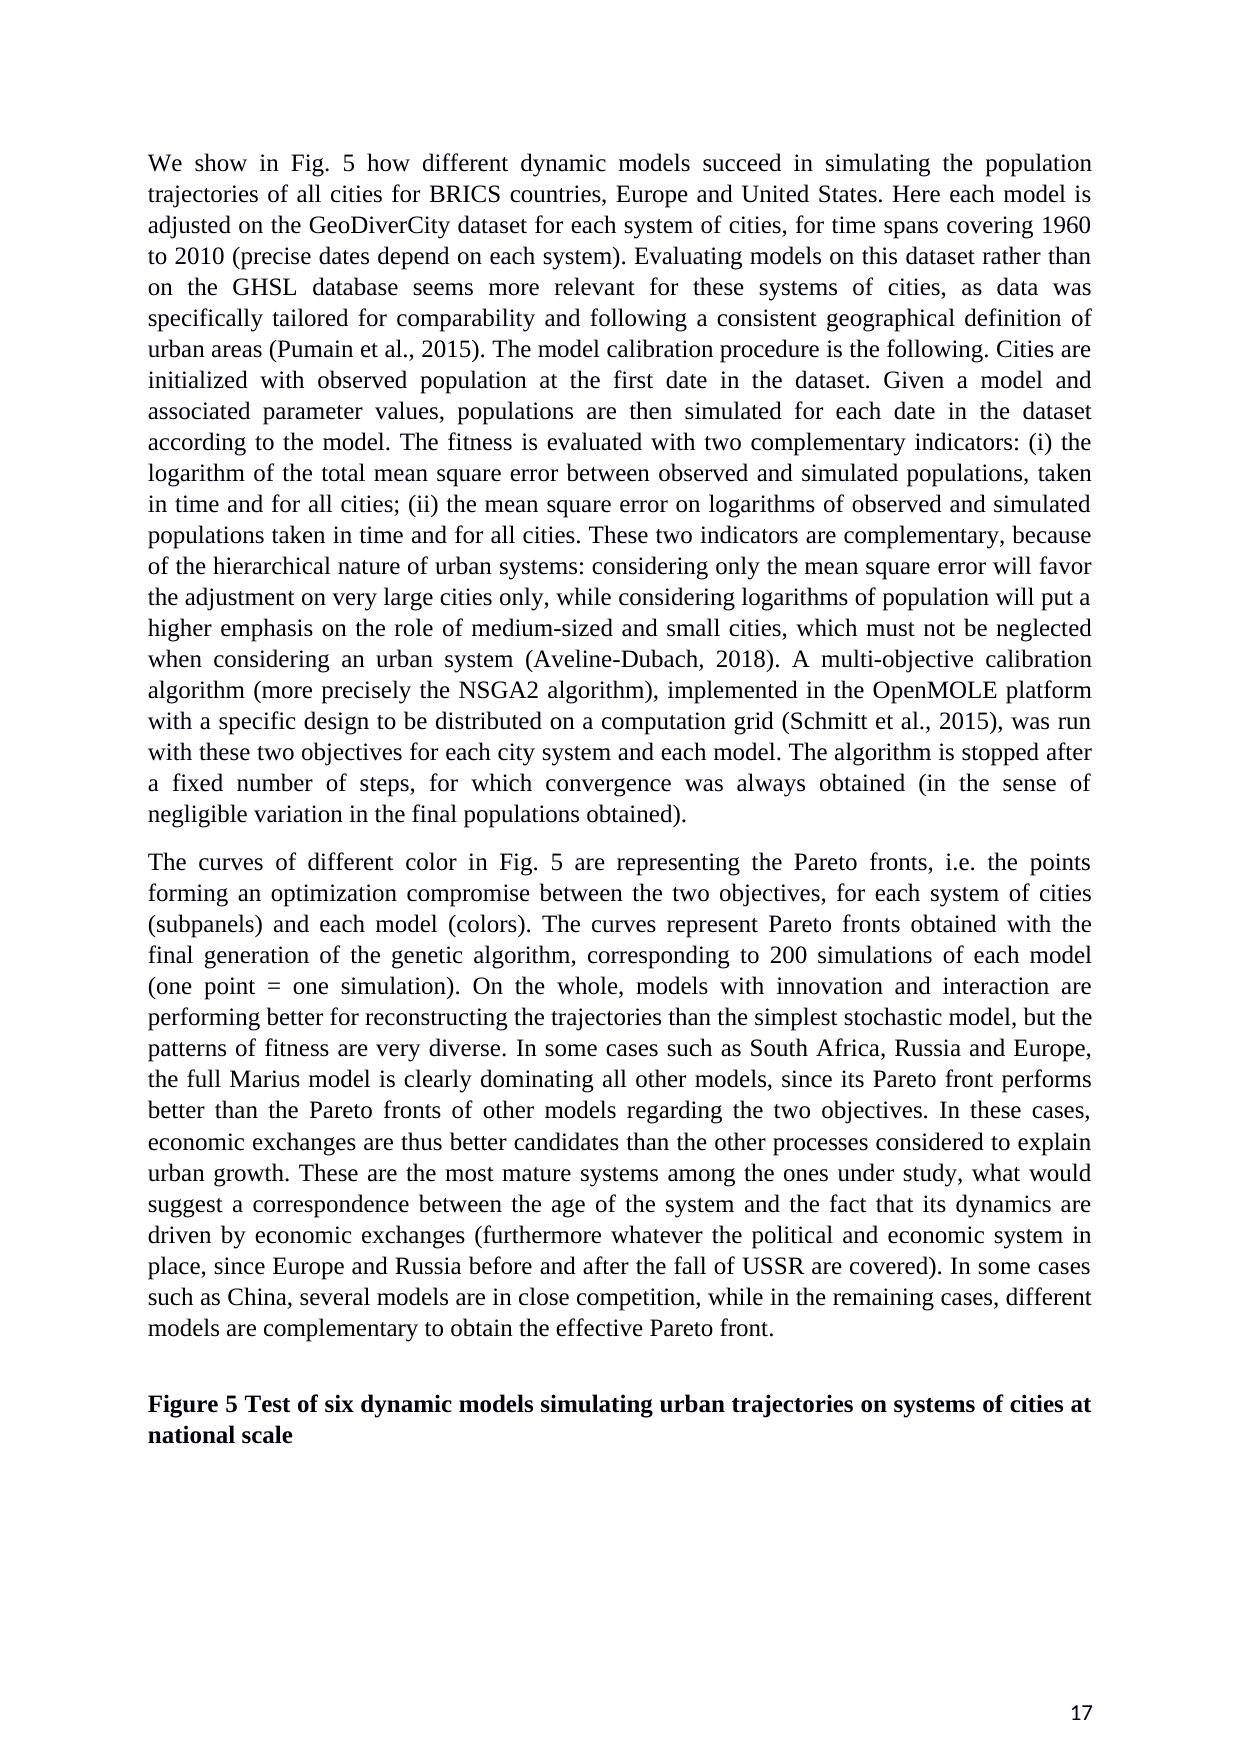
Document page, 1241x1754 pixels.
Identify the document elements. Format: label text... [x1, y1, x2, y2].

text We show in Fig. 5 how different dynamic models succeed in simulating the population trajectories of all cities for BRICS countries, Europe and United States. Here each model is adjusted on the GeoDiverCity dataset for each system of cities, for time spans covering 1960 to 2010 (precise dates depend on each system). Evaluating models on this dataset rather than on the GHSL database seems more relevant for these systems of cities, as data was specifically tailored for comparability and following a consistent geographical definition of urban areas (Pumain et al., 2015). The model calibration procedure is the following. Cities are initialized with observed population at the first date in the dataset. Given a model and associated parameter values, populations are then simulated for each date in the dataset according to the model. The fitness is evaluated with two complementary indicators: (i) the logarithm of the total mean square error between observed and simulated populations, taken in time and for all cities; (ii) the mean square error on logarithms of observed and simulated populations taken in time and for all cities. These two indicators are complementary, because of the hierarchical nature of urban systems: considering only the mean square error will favor the adjustment on very large cities only, while considering logarithms of population will put a higher emphasis on the role of medium-sized and small cities, which must not be neglected when considering an urban system (Aveline-Dubach, 2018). A multi-objective calibration algorithm (more precisely the NSGA2 algorithm), implemented in the OpenMOLE platform with a specific design to be distributed on a computation grid (Schmitt et al., 2015), was run with these two objectives for each city system and each model. The algorithm is stopped after a fixed number of steps, for which convergence was always obtained (in the sense of negligible variation in the final populations obtained). [148, 148, 1093, 828]
text Figure 5 Test of six dynamic models simulating urban trajectories on systems of cities at national scale [148, 1389, 1093, 1449]
text The curves of different color in Fig. 5 are representing the Pareto fronts, i.e. the points forming an optimization compromise between the two objectives, for each system of cities (subpanels) and each model (colors). The curves represent Pareto fronts obtained with the final generation of the genetic algorithm, corresponding to 200 simulations of each model (one point = one simulation). On the whole, models with innovation and interaction are performing better for reconstructing the trajectories than the simplest stochastic model, but the patterns of fitness are very diverse. In some cases such as South Africa, Russia and Europe, the full Marius model is clearly dominating all other models, since its Pareto front performs better than the Pareto fronts of other models regarding the two objectives. In these cases, economic exchanges are thus better candidates than the other processes considered to explain urban growth. These are the most mature systems among the ones under study, what would suggest a correspondence between the age of the system and the fact that its dynamics are driven by economic exchanges (furthermore whatever the political and economic system in place, since Europe and Russia before and after the fall of USSR are covered). In some cases such as China, several models are in close competition, while in the remaining cases, different models are complementary to obtain the effective Pareto front. [148, 847, 1093, 1342]
